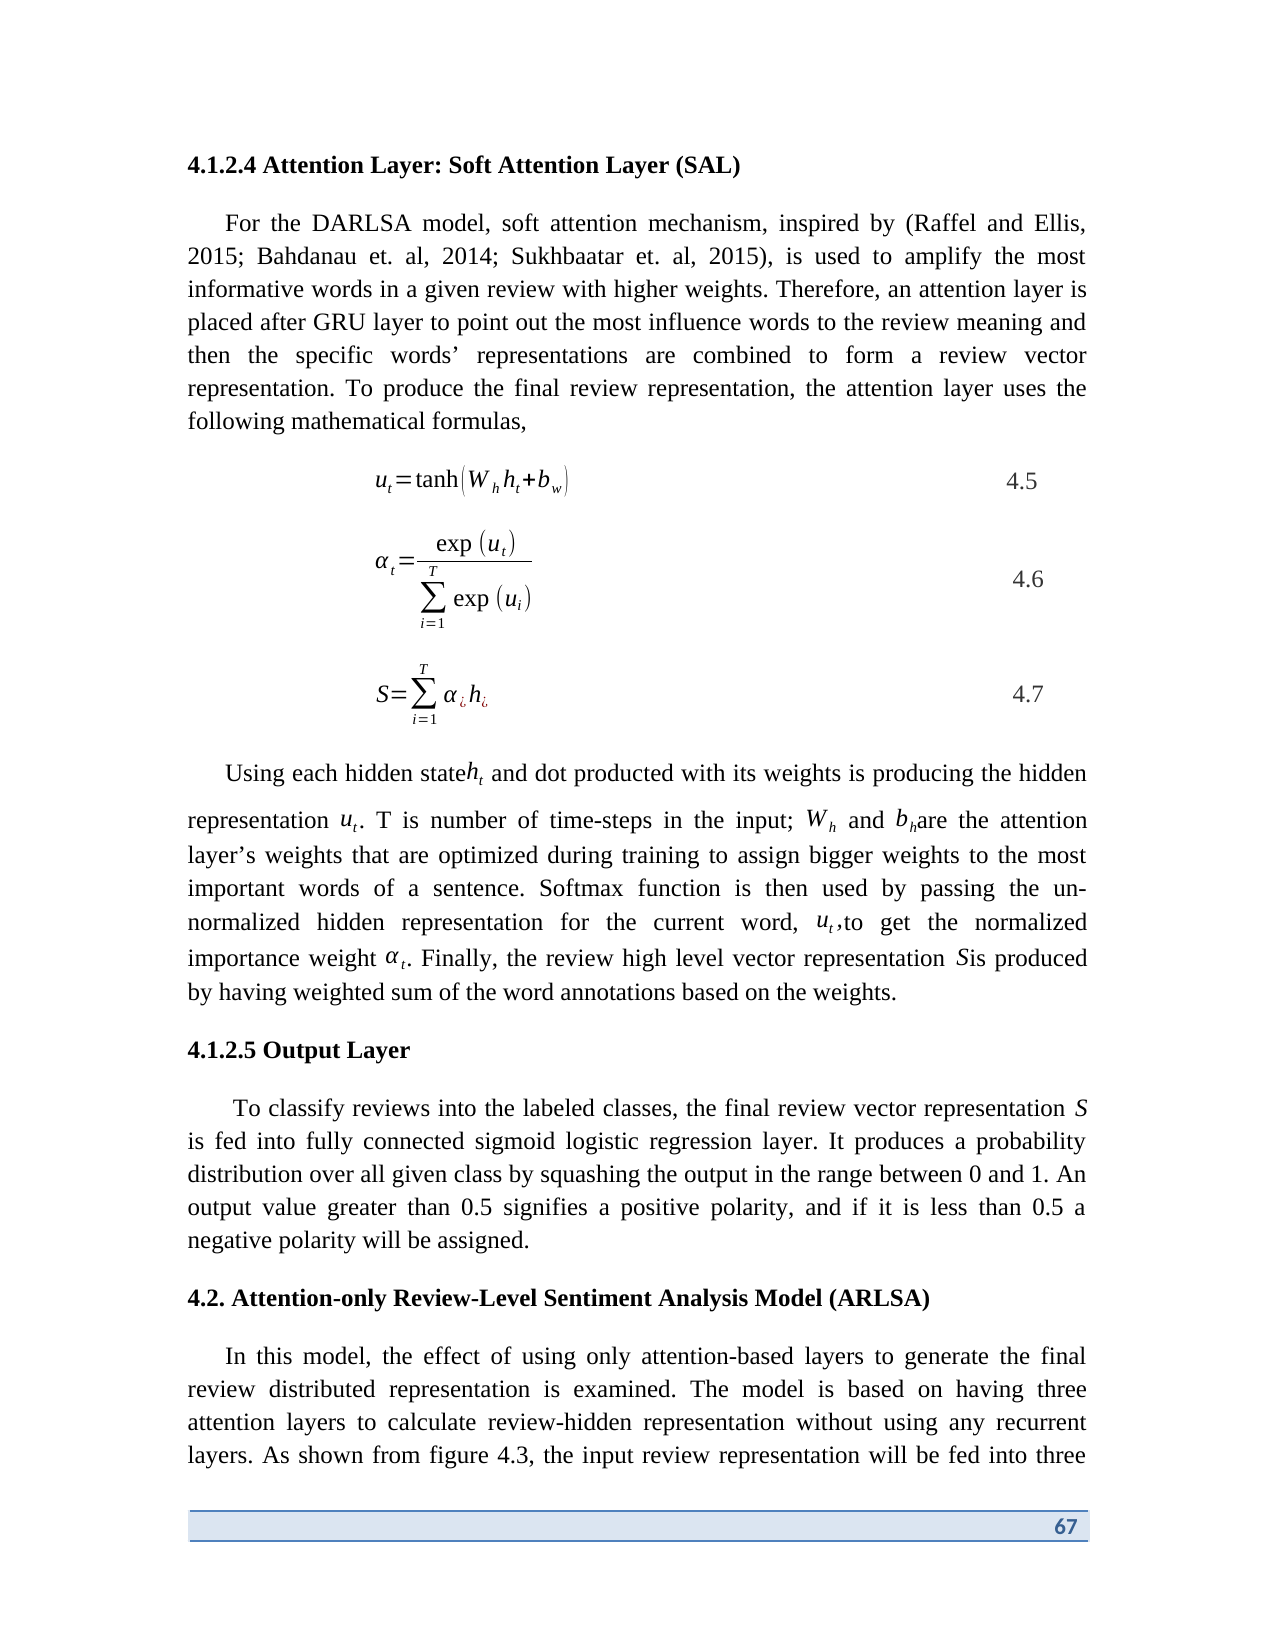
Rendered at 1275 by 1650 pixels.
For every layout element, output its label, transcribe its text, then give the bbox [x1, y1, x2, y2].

text 4.6 [375, 528, 1087, 631]
text 4.5 [375, 464, 1087, 499]
text To classify reviews into the labeled classes, the final review vector representation S is fed into fully connected sigmoid logistic regression layer. It produces a probability distribution over all given class by squashing the output in the range between 0 and 1. An output value greater than 0.5 signifies a positive polarity, and if it is less than 0.5 a negative polarity will be assigned. [187, 1093, 1087, 1254]
subtitle 4.1.2.5 Output Layer [187, 1035, 1087, 1064]
subtitle 4.1.2.4 Attention Layer: Soft Attention Layer (SAL) [187, 150, 1087, 179]
text For the DARLSA model, soft attention mechanism, inspired by (Raffel and Ellis, 2015; Bahdanau et. al, 2014; Sukhbaatar et. al, 2015), is used to amplify the most informative words in a given review with higher weights. Therefore, an attention layer is placed after GRU layer to point out the most influence words to the review meaning and then the specific words’ representations are combined to form a review vector representation. To produce the final review representation, the attention layer uses the following mathematical formulas, [187, 208, 1087, 435]
subtitle 4.2. Attention-only Review-Level Sentiment Analysis Model (ARLSA) [187, 1283, 1087, 1312]
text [187, 1341, 1087, 1469]
text Using each hidden state and dot producted with its weights is producing the hidden representation . T is number of time-steps in the input; and are the attention layer’s weights that are optimized during training to assign bigger weights to the most important words of a sentence. Softmax function is then used by passing the un-normalized hidden representation for the current word, to get the normalized importance weight . Finally, the review high level vector representation is produced by having weighted sum of the word annotations based on the weights. [187, 757, 1087, 1006]
text 4.7 [375, 660, 1087, 728]
